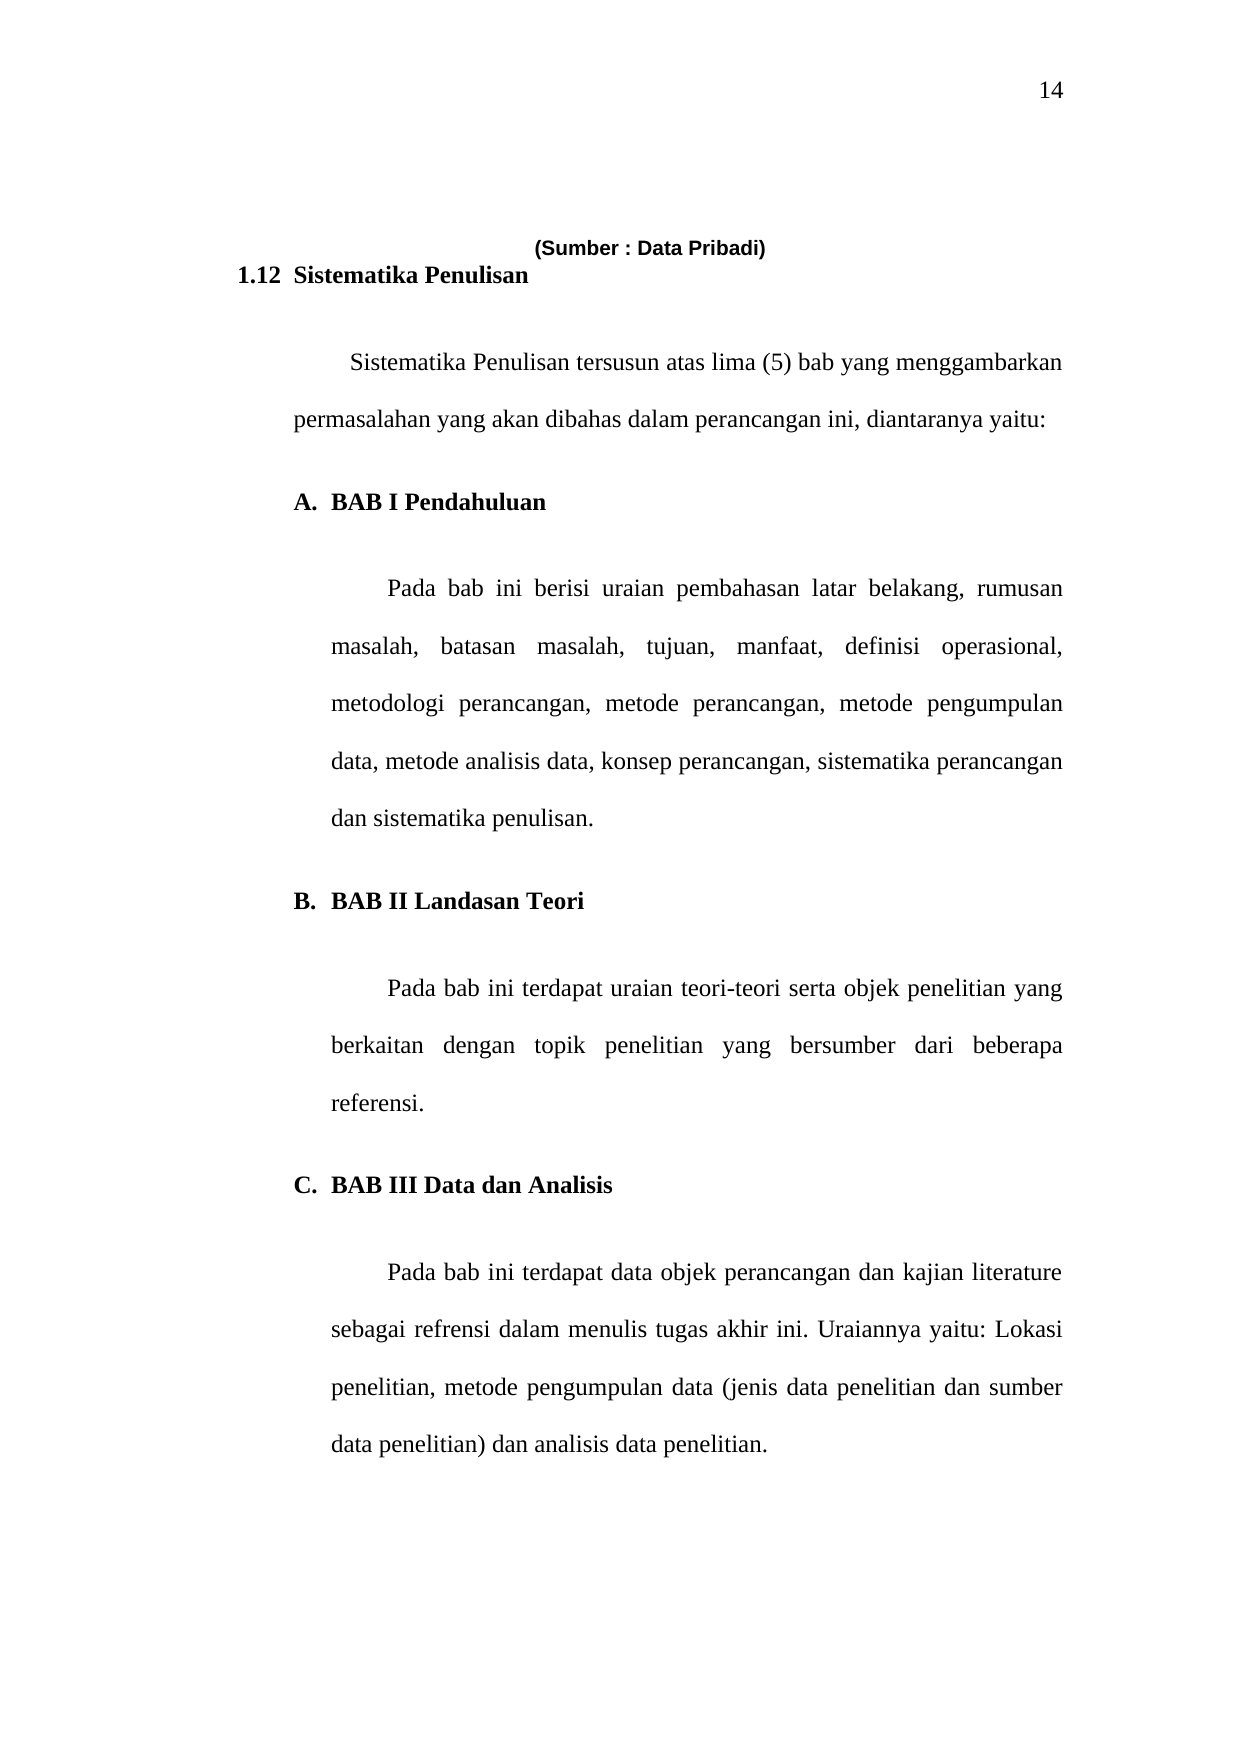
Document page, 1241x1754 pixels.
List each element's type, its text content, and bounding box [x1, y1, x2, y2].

list BAB II Landasan Teori [293, 886, 1063, 915]
list BAB III Data dan Analisis [293, 1170, 1063, 1199]
text Sistematika Penulisan tersusun atas lima (5) bab yang menggambarkan permasalahan yang akan dibahas dalam perancangan ini, diantaranya yaitu: [293, 347, 1063, 433]
text (Sumber : Data Pribadi) [237, 236, 1063, 260]
list BAB I Pendahuluan [293, 487, 1063, 516]
text Pada bab ini berisi uraian pembahasan latar belakang, rumusan masalah, batasan masalah, tujuan, manfaat, definisi operasional, metodologi perancangan, metode perancangan, metode pengumpulan data, metode analisis data, konsep perancangan, sistematika perancangan dan sistematika penulisan. [331, 573, 1063, 832]
text Pada bab ini terdapat data objek perancangan dan kajian literature sebagai refrensi dalam menulis tugas akhir ini. Uraiannya yaitu: Lokasi penelitian, metode pengumpulan data (jenis data penelitian dan sumber data penelitian) dan analisis data penelitian. [331, 1257, 1063, 1458]
list Sistematika Penulisan [237, 260, 1063, 289]
text Pada bab ini terdapat uraian teori-teori serta objek penelitian yang berkaitan dengan topik penelitian yang bersumber dari beberapa referensi. [331, 973, 1063, 1116]
